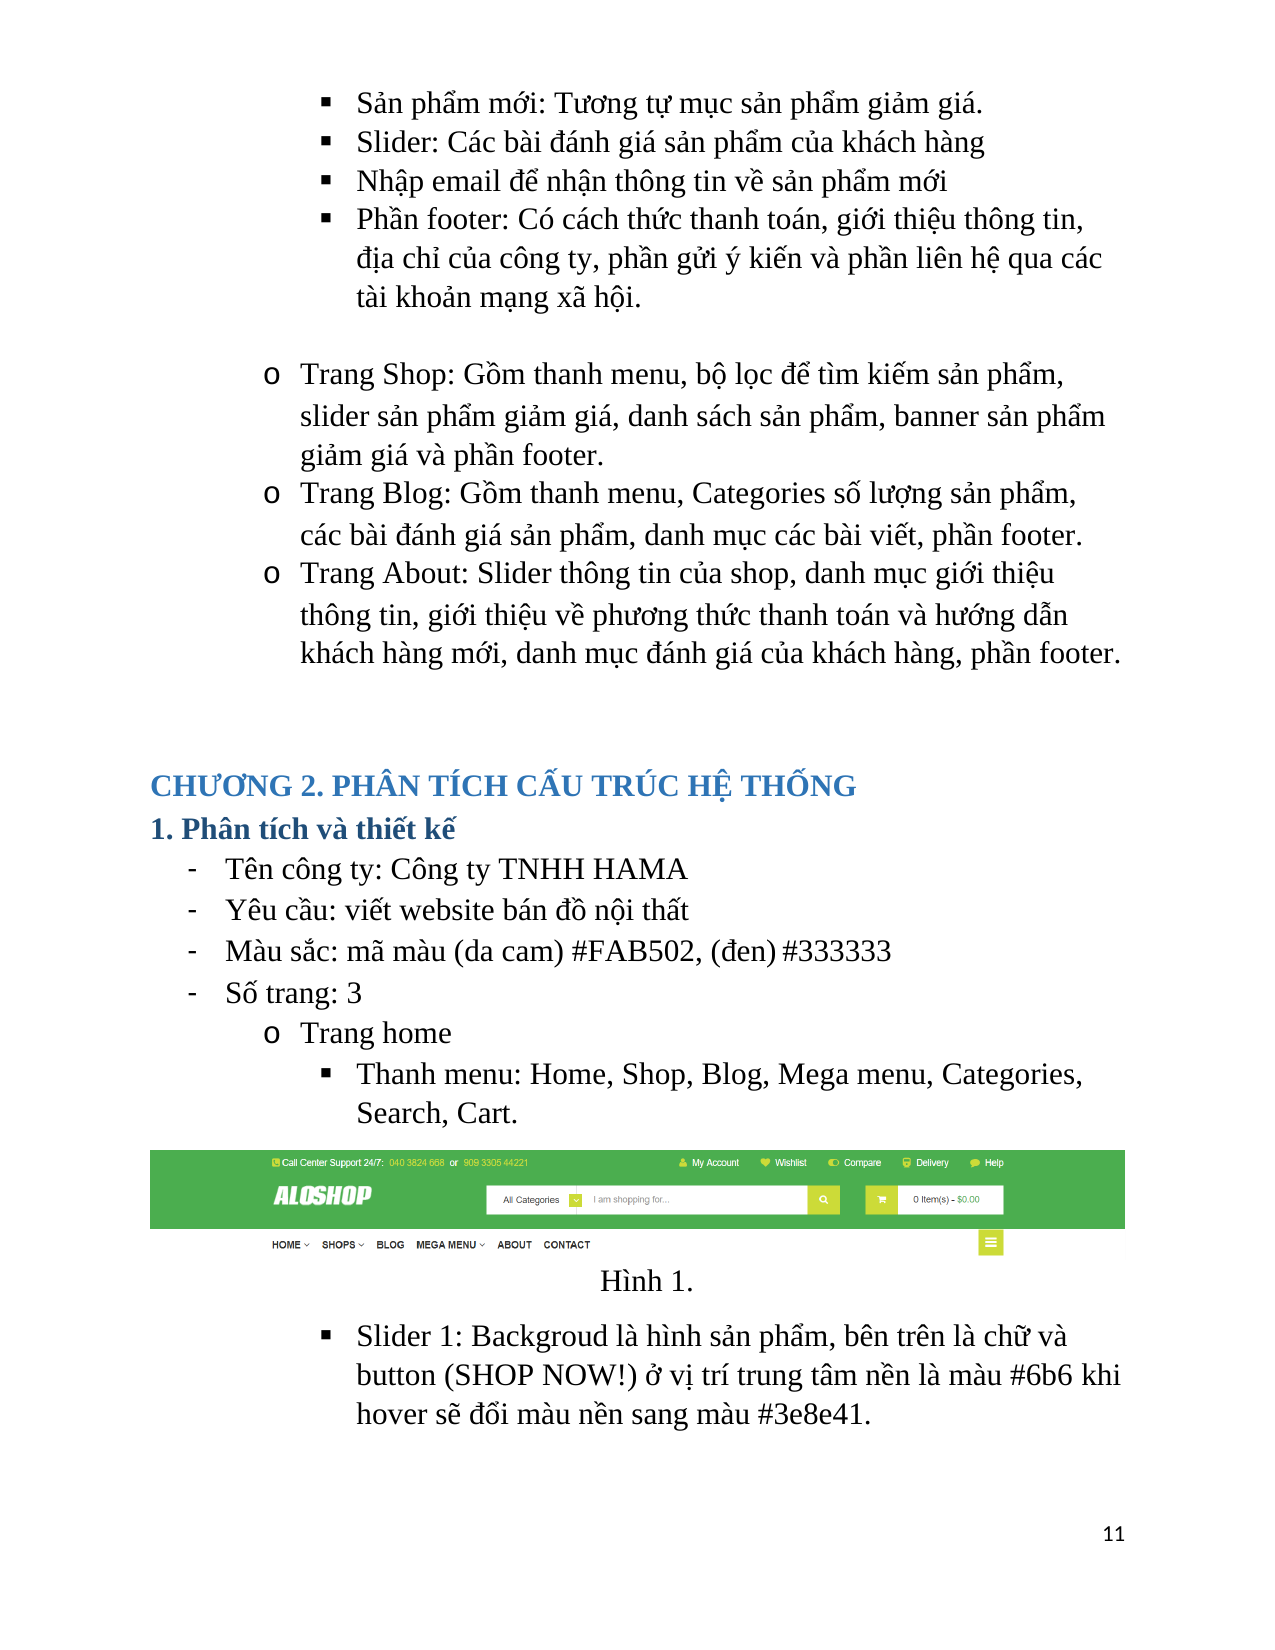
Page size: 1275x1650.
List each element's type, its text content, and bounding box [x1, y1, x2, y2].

list Thanh menu: Home, Shop, Blog, Mega menu, Categories, Search, Cart. [319, 1055, 1125, 1130]
text Hình 1. [150, 1260, 1125, 1298]
list Trang home [262, 1014, 1125, 1052]
list Phần footer: Có cách thức thanh toán, giới thiệu thông tin, địa chỉ của công ty, phần gửi ý kiến và phần liên hệ qua các tài khoản mạng xã hội. [319, 201, 1125, 314]
picture [150, 1149, 1125, 1260]
subtitle 1. Phân tích và thiết kế [150, 811, 1125, 846]
list Tên công ty: Công ty TNHH HAMA [187, 849, 1125, 887]
list Trang About: Slider thông tin của shop, danh mục giới thiệu thông tin, giới thiệu về phương thức thanh toán và hướng dẫn khách hàng mới, danh mục đánh giá của khách hàng, phần footer. [262, 554, 1125, 671]
list Số trang: 3 [187, 973, 1125, 1011]
list Slider 1: Backgroud là hình sản phẩm, bên trên là chữ và button (SHOP NOW!) ở vị trí trung tâm nền là màu #6b6 khi hover sẽ đổi màu nền sang màu #3e8e41. [319, 1318, 1125, 1431]
list Yêu cầu: viết website bán đồ nội thất [187, 890, 1125, 928]
list Nhập email để nhận thông tin về sản phẩm mới [319, 162, 1125, 198]
list Sản phẩm mới: Tương tự mục sản phẩm giảm giá. [319, 84, 1125, 120]
subtitle CHƯƠNG 2. PHÂN TÍCH CẤU TRÚC HỆ THỐNG [150, 768, 1125, 803]
list Trang Shop: Gồm thanh menu, bộ lọc để tìm kiếm sản phẩm, slider sản phẩm giảm giá, danh sách sản phẩm, banner sản phẩm giảm giá và phần footer. [262, 356, 1125, 472]
list Màu sắc: mã màu (da cam) #FAB502, (đen) #333333 [187, 932, 1125, 970]
list Slider: Các bài đánh giá sản phẩm của khách hàng [319, 123, 1125, 159]
list Trang Blog: Gồm thanh menu, Categories số lượng sản phẩm, các bài đánh giá sản phẩm, danh mục các bài viết, phần footer. [262, 474, 1125, 552]
